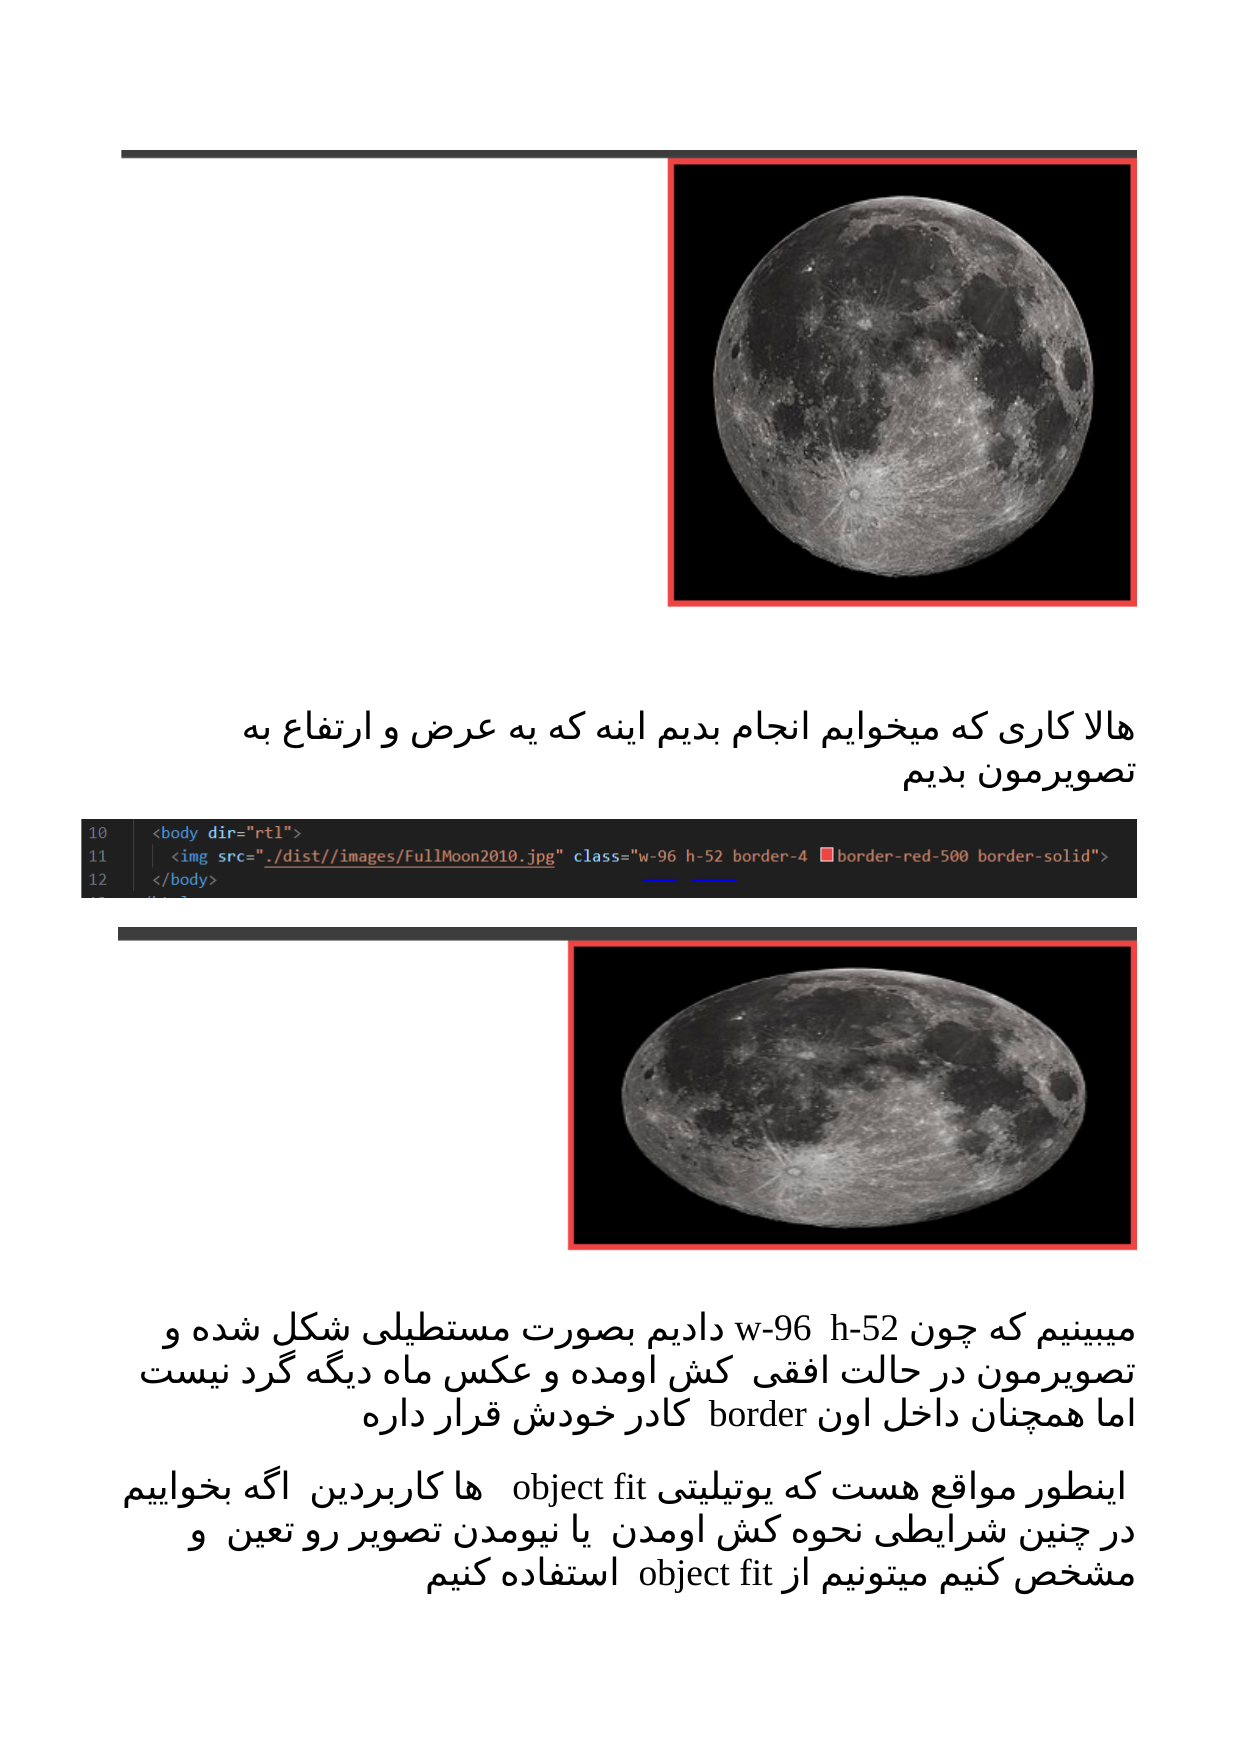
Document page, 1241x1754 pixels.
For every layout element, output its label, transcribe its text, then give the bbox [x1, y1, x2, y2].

picture [81, 819, 1137, 898]
picture [121, 150, 1137, 676]
subtitle میبینیم که چون w-96 h-52 دادیم بصورت مستطیلی شکل شده و تصویرمون در حالت افقی کش اومده و عکس ماه دیگه گرد نیست اما همچنان داخل اون border کادر خودش قرار داره [118, 1306, 1137, 1435]
subtitle اینطور مواقع هست که یوتیلیتی object fit ها کاربردین اگه بخواییم در چنین شرایطی نحوه کش اومدن یا نیومدن تصویر رو تعین و مشخص کنیم میتونیم از object fit استفاده کنیم [118, 1464, 1137, 1593]
picture [118, 927, 1137, 1277]
subtitle هالا کاری که میخوایم انجام بدیم اینه که یه عرض و ارتفاع به تصویرمون بدیم [118, 704, 1137, 791]
